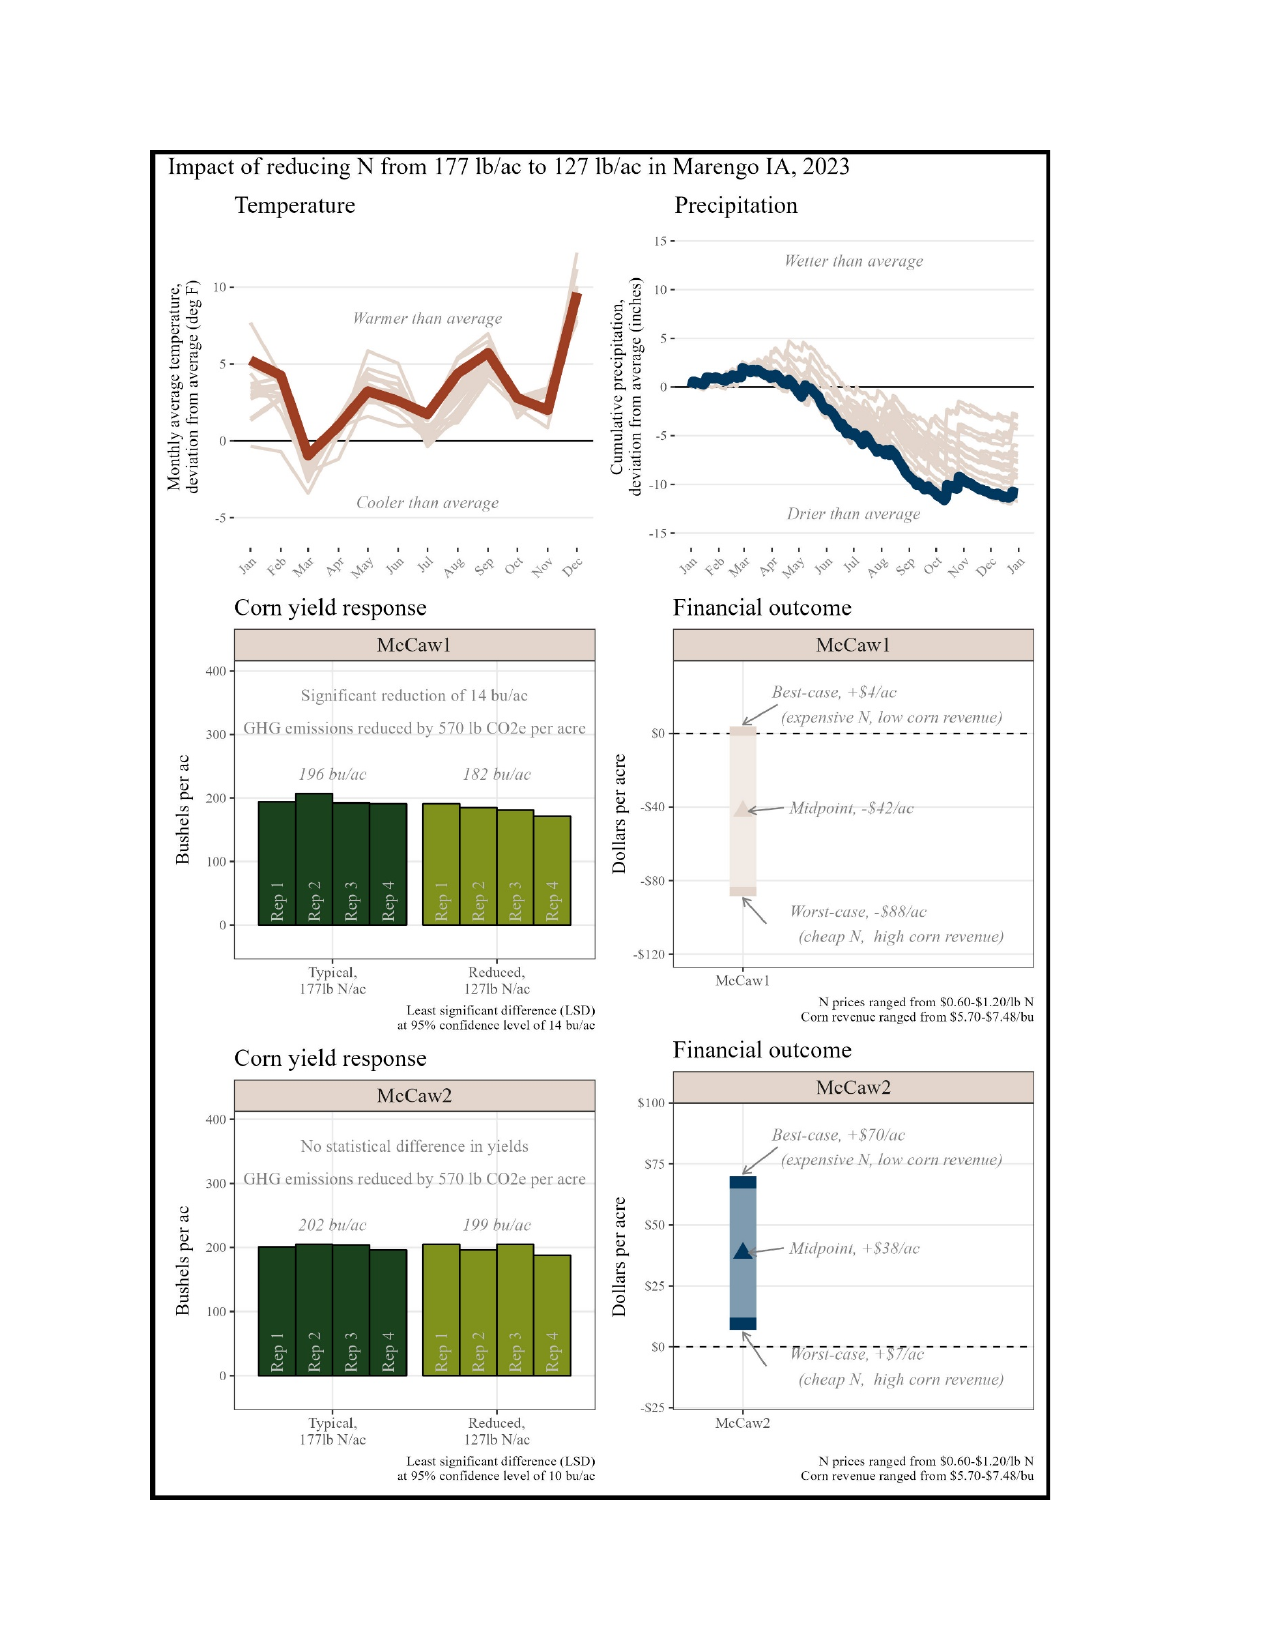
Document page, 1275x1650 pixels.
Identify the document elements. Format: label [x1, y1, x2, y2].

picture [150, 150, 1050, 1500]
